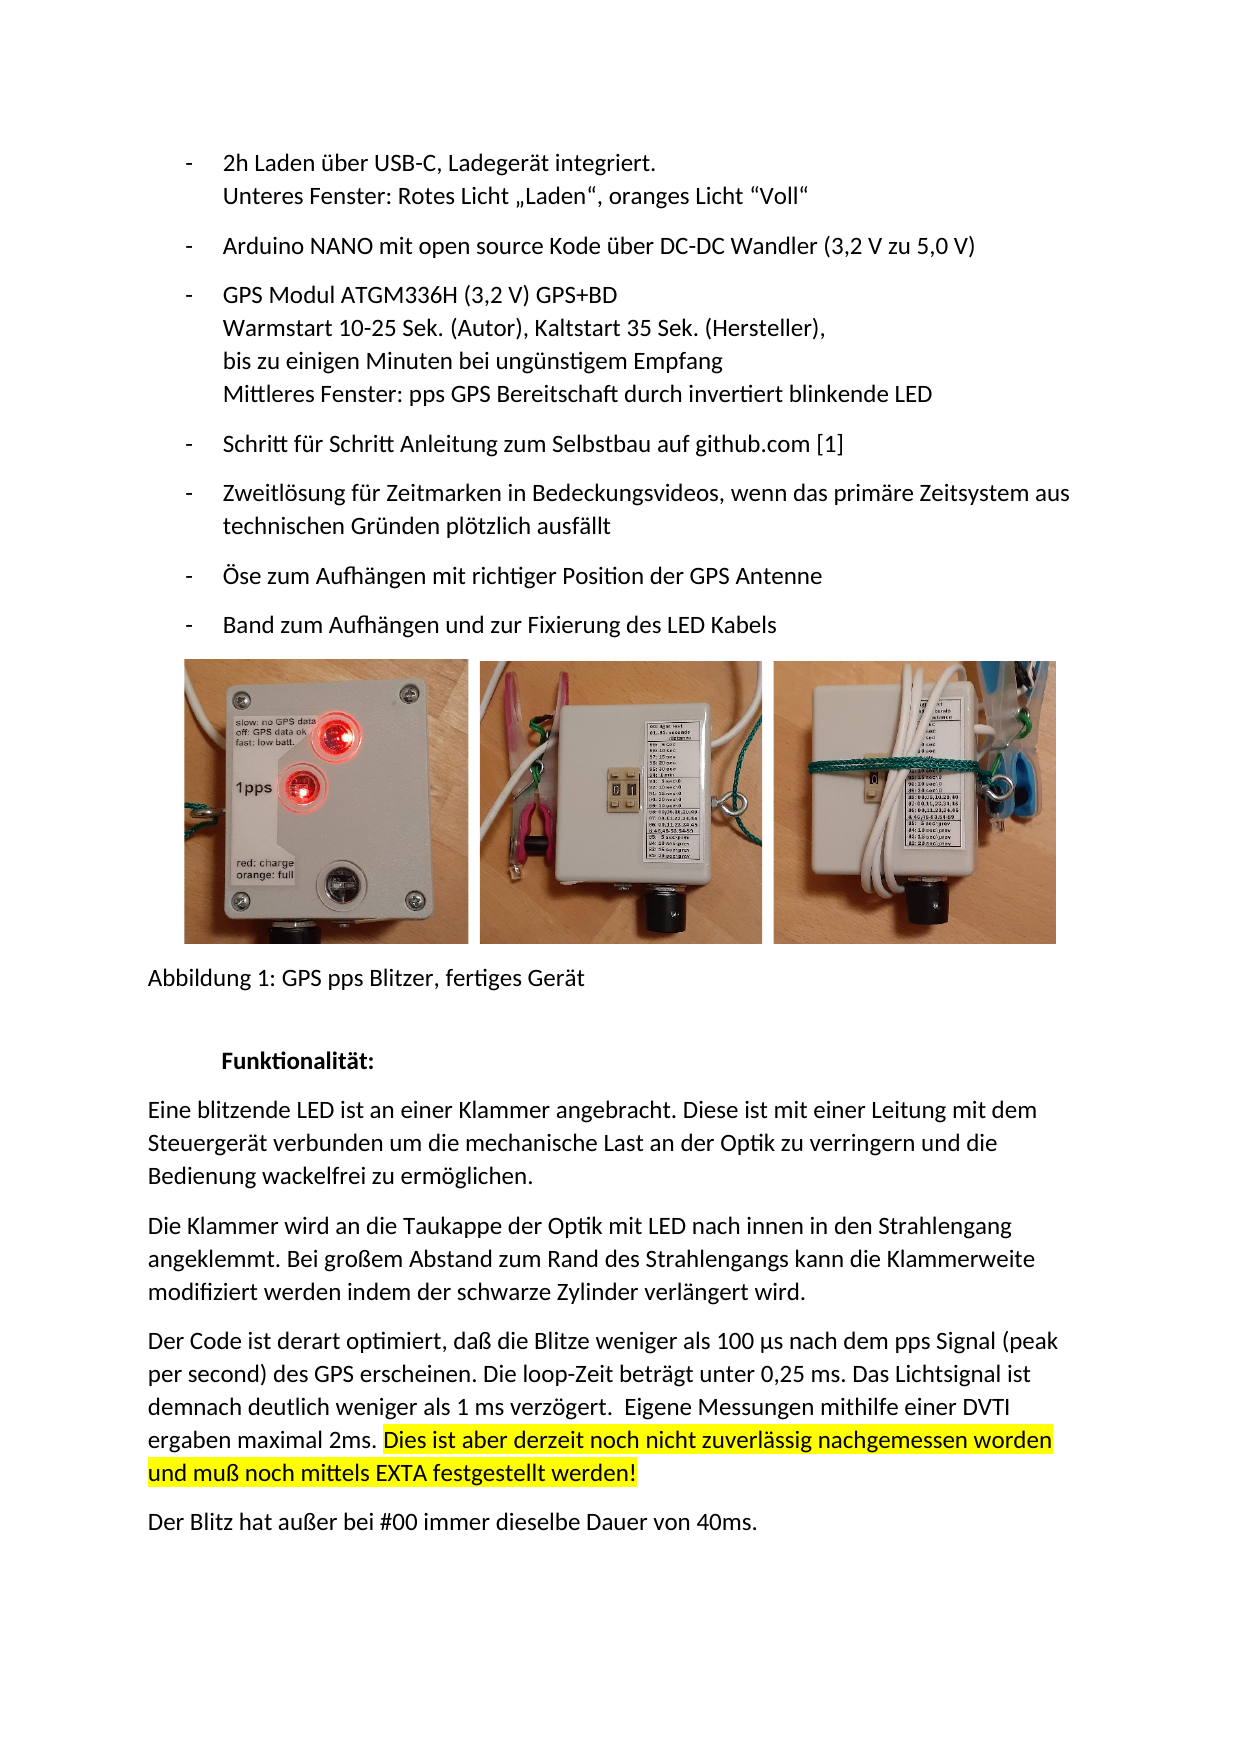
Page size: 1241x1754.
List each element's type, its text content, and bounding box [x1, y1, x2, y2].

picture [773, 661, 1056, 944]
text Funktionalität: [148, 1045, 1093, 1075]
list Arduino NANO mit open source Kode über DC-DC Wandler (3,2 V zu 5,0 V) [185, 230, 1093, 261]
text Abbildung 1: GPS pps Blitzer, fertiges Gerät [148, 962, 1093, 1026]
list GPS Modul ATGM336H (3,2 V) GPS+BD Warmstart 10-25 Sek. (Autor), Kaltstart 35 Sek. (Hersteller), bis zu einigen Minuten bei ungünstigem Empfang Mittleres Fenster: pps GPS Bereitschaft durch invertiert blinkende LED [185, 280, 1093, 409]
list Band zum Aufhängen und zur Fixierung des LED Kabels [185, 610, 1093, 640]
picture [184, 659, 469, 944]
list Öse zum Aufhängen mit richtiger Position der GPS Antenne [185, 560, 1093, 591]
list Zweitlösung für Zeitmarken in Bedeckungsvideos, wenn das primäre Zeitsystem aus technischen Gründen plötzlich ausfällt [185, 478, 1093, 541]
text Der Code ist derart optimiert, daß die Blitze weniger als 100 µs nach dem pps Signal (peak per second) des GPS erscheinen. Die loop-Zeit beträgt unter 0,25 ms. Das Lichtsignal ist demnach deutlich weniger als 1 ms verzögert. Eigene Messungen mithilfe einer DVTI ergaben maximal 2ms. Dies ist aber derzeit noch nicht zuverlässig nachgemessen worden und muß noch mittels EXTA festgestellt werden! [148, 1325, 1093, 1487]
text Die Klammer wird an die Taukappe der Optik mit LED nach innen in den Strahlengang angeklemmt. Bei großem Abstand zum Rand des Strahlengangs kann die Klammerweite modifiziert werden indem der schwarze Zylinder verlängert wird. [148, 1210, 1093, 1306]
text Eine blitzende LED ist an einer Klammer angebracht. Diese ist mit einer Leitung mit dem Steuergerät verbunden um die mechanische Last an der Optik zu verringern und die Bedienung wackelfrei zu ermöglichen. [148, 1094, 1093, 1191]
list 2h Laden über USB-C, Ladegerät integriert. Unteres Fenster: Rotes Licht „Laden“, oranges Licht “Voll“ [185, 148, 1093, 211]
picture [479, 661, 763, 944]
text Der Blitz hat außer bei #00 immer dieselbe Dauer von 40ms. [148, 1507, 1093, 1537]
list Schritt für Schritt Anleitung zum Selbstbau auf github.com [1] [185, 428, 1093, 458]
